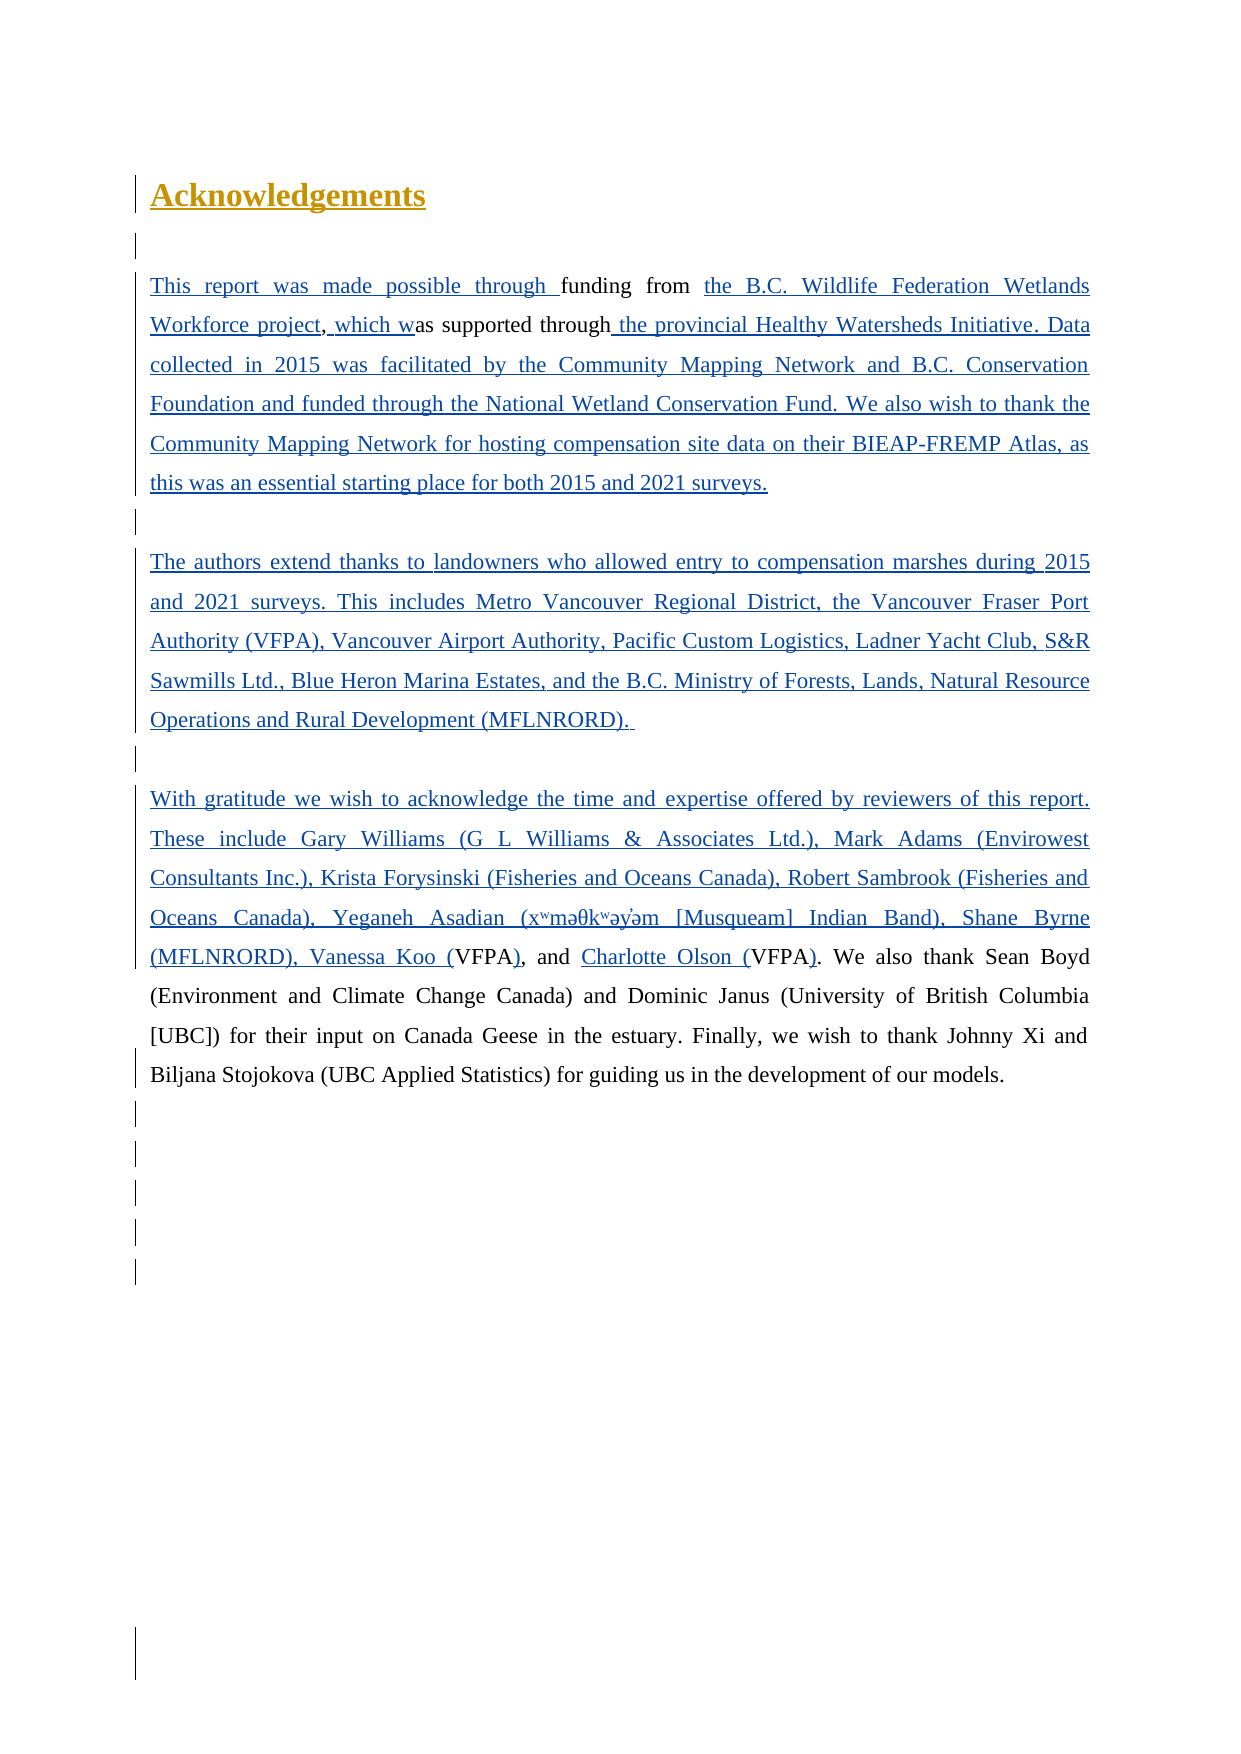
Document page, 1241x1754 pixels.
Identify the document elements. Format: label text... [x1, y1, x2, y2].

text VFPA, and VFPA. We also thank Sean Boyd (Environment and Climate Change Canada) and Dominic Janus (University of British Columbia [UBC]) for their input on Canada Geese in the estuary. Finally, we wish to thank Johnny Xi and Biljana Stojokova (UBC Applied Statistics) for guiding us in the development of our models. [150, 849, 1090, 887]
text funding from ,as supported through [150, 272, 1090, 374]
text VFPA, and VFPA. We also thank Sean Boyd (Environment and Climate Change Canada) and Dominic Janus (University of British Columbia [UBC]) for their input on Canada Geese in the estuary. Finally, we wish to thank Johnny Xi and Biljana Stojokova (UBC Applied Statistics) for guiding us in the development of our models. [150, 809, 1090, 848]
text VFPA, and VFPA. We also thank Sean Boyd (Environment and Climate Change Canada) and Dominic Janus (University of British Columbia [UBC]) for their input on Canada Geese in the estuary. Finally, we wish to thank Johnny Xi and Biljana Stojokova (UBC Applied Statistics) for guiding us in the development of our models. [150, 888, 1090, 926]
text VFPA, and VFPA. We also thank Sean Boyd (Environment and Climate Change Canada) and Dominic Janus (University of British Columbia [UBC]) for their input on Canada Geese in the estuary. Finally, we wish to thank Johnny Xi and Biljana Stojokova (UBC Applied Statistics) for guiding us in the development of our models. [150, 785, 1090, 808]
text VFPA, and VFPA. We also thank Sean Boyd (Environment and Climate Change Canada) and Dominic Janus (University of British Columbia [UBC]) for their input on Canada Geese in the estuary. Finally, we wish to thank Johnny Xi and Biljana Stojokova (UBC Applied Statistics) for guiding us in the development of our models. [150, 928, 1090, 1088]
text funding from ,as supported through [150, 415, 1090, 453]
text funding from ,as supported through [150, 454, 1090, 496]
text funding from ,as supported through [150, 375, 1090, 413]
